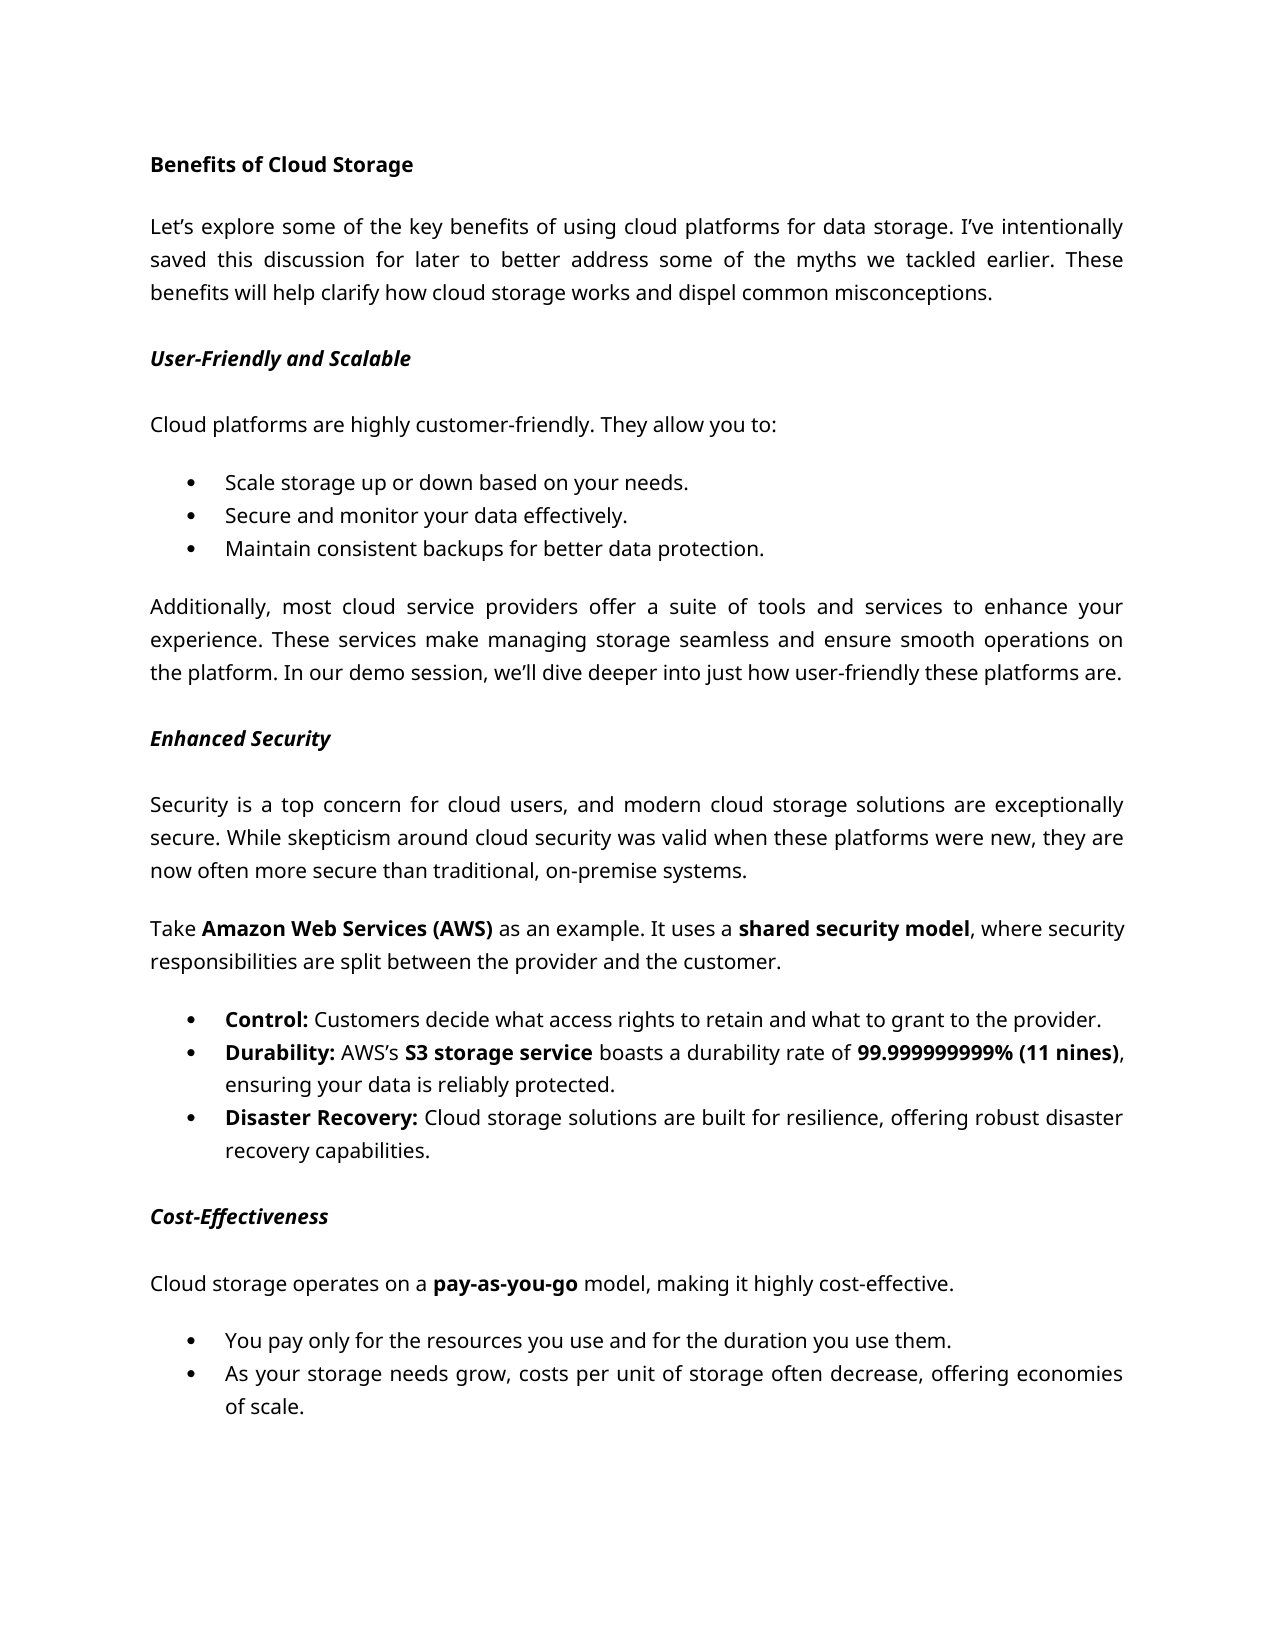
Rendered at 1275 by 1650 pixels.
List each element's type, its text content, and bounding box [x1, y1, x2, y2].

text Security is a top concern for cloud users, and modern cloud storage solutions are exceptionally secure. While skepticism around cloud security was valid when these platforms were new, they are now often more secure than traditional, on-premise systems. [150, 790, 1125, 884]
list Maintain consistent backups for better data protection. [187, 534, 1125, 562]
subtitle User-Friendly and Scalable [150, 344, 1125, 373]
list Durability: AWS’s S3 storage service boasts a durability rate of 99.999999999% (11 nines), ensuring your data is reliably protected. [187, 1038, 1125, 1099]
text Additionally, most cloud service providers offer a suite of tools and services to enhance your experience. These services make managing storage seamless and ensure smooth operations on the platform. In our demo session, we’ll dive deeper into just how user-friendly these platforms are. [150, 592, 1125, 686]
list As your storage needs grow, costs per unit of storage often decrease, offering economies of scale. [187, 1359, 1125, 1421]
list Disaster Recovery: Cloud storage solutions are built for resilience, offering robust disaster recovery capabilities. [187, 1103, 1125, 1165]
list You pay only for the resources you use and for the duration you use them. [187, 1327, 1125, 1355]
subtitle Enhanced Security [150, 724, 1125, 752]
subtitle Benefits of Cloud Storage [150, 150, 1125, 178]
text Cloud storage operates on a pay-as-you-go model, making it highly cost-effective. [150, 1269, 1125, 1297]
list Scale storage up or down based on your needs. [187, 468, 1125, 497]
text Let’s explore some of the key benefits of using cloud platforms for data storage. I’ve intentionally saved this discussion for later to better address some of the myths we tackled earlier. These benefits will help clarify how cloud storage works and dispel common misconceptions. [150, 212, 1125, 306]
text Cloud platforms are highly customer-friendly. They allow you to: [150, 410, 1125, 439]
list Secure and monitor your data effectively. [187, 501, 1125, 529]
list Control: Customers decide what access rights to retain and what to grant to the provider. [187, 1005, 1125, 1033]
subtitle Cost-Effectiveness [150, 1202, 1125, 1231]
text Take Amazon Web Services (AWS) as an example. It uses a shared security model, where security responsibilities are split between the provider and the customer. [150, 914, 1125, 975]
